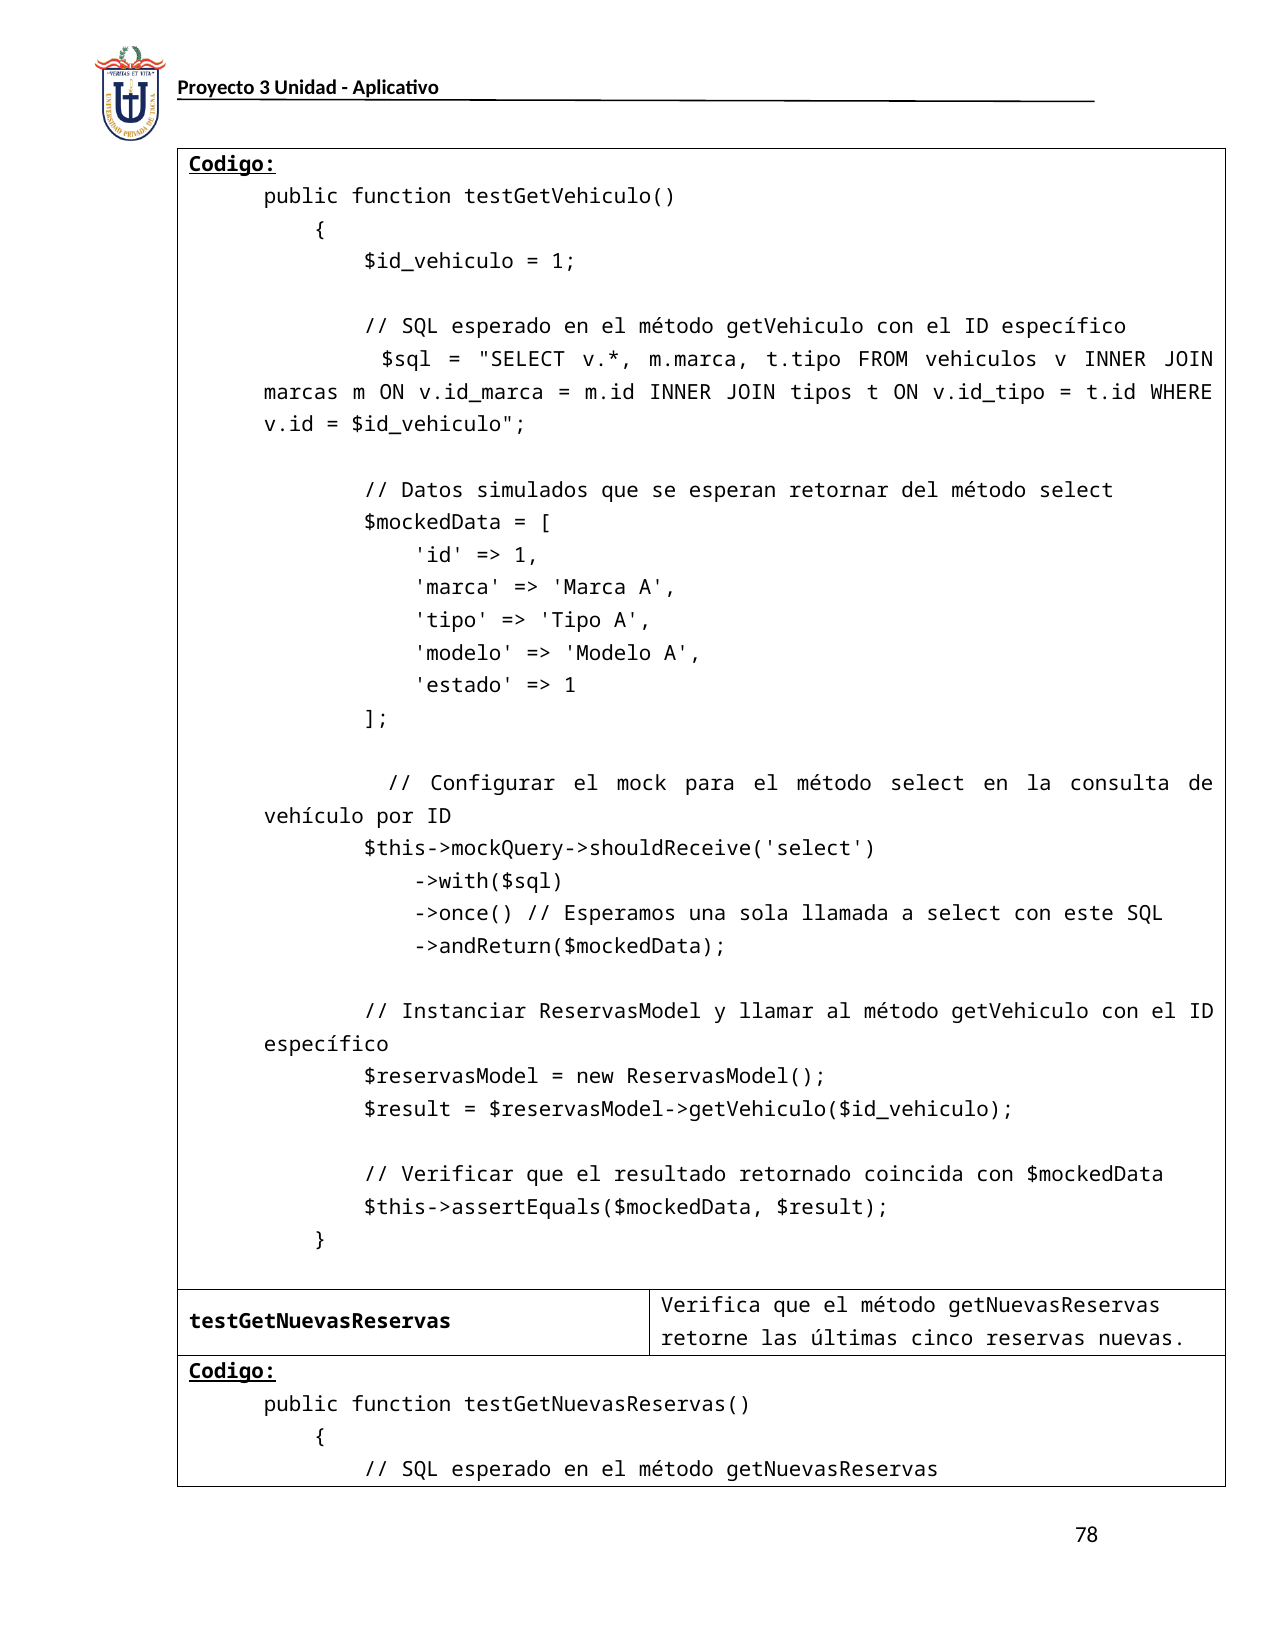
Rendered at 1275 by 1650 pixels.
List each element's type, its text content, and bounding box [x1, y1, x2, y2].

picture [94, 45, 166, 141]
table_cell Verifica que el método getNuevasReservas retorne las últimas cinco reservas nuevas. [650, 1290, 1225, 1355]
table_cell Codigo: public function testGetVehiculo() { $id_vehiculo = 1; // SQL esperado en el método getVehiculo con el ID específico $sql = "SELECT v.*, m.marca, t.tipo FROM vehiculos v INNER JOIN marcas m ON v.id_marca = m.id INNER JOIN tipos t ON v.id_tipo = t.id WHERE v.id = $id_vehiculo"; // Datos simulados que se esperan retornar del método select $mockedData = [ 'id' => 1, 'marca' => 'Marca A', 'tipo' => 'Tipo A', 'modelo' => 'Modelo A', 'estado' => 1 ]; // Configurar el mock para el método select en la consulta de vehículo por ID $this->mockQuery->shouldReceive('select') ->with($sql) ->once() // Esperamos una sola llamada a select con este SQL ->andReturn($mockedData); // Instanciar ReservasModel y llamar al método getVehiculo con el ID específico $reservasModel = new ReservasModel(); $result = $reservasModel->getVehiculo($id_vehiculo); // Verificar que el resultado retornado coincida con $mockedData $this->assertEquals($mockedData, $result); } [178, 149, 1225, 1289]
table_cell testGetNuevasReservas [178, 1290, 649, 1355]
